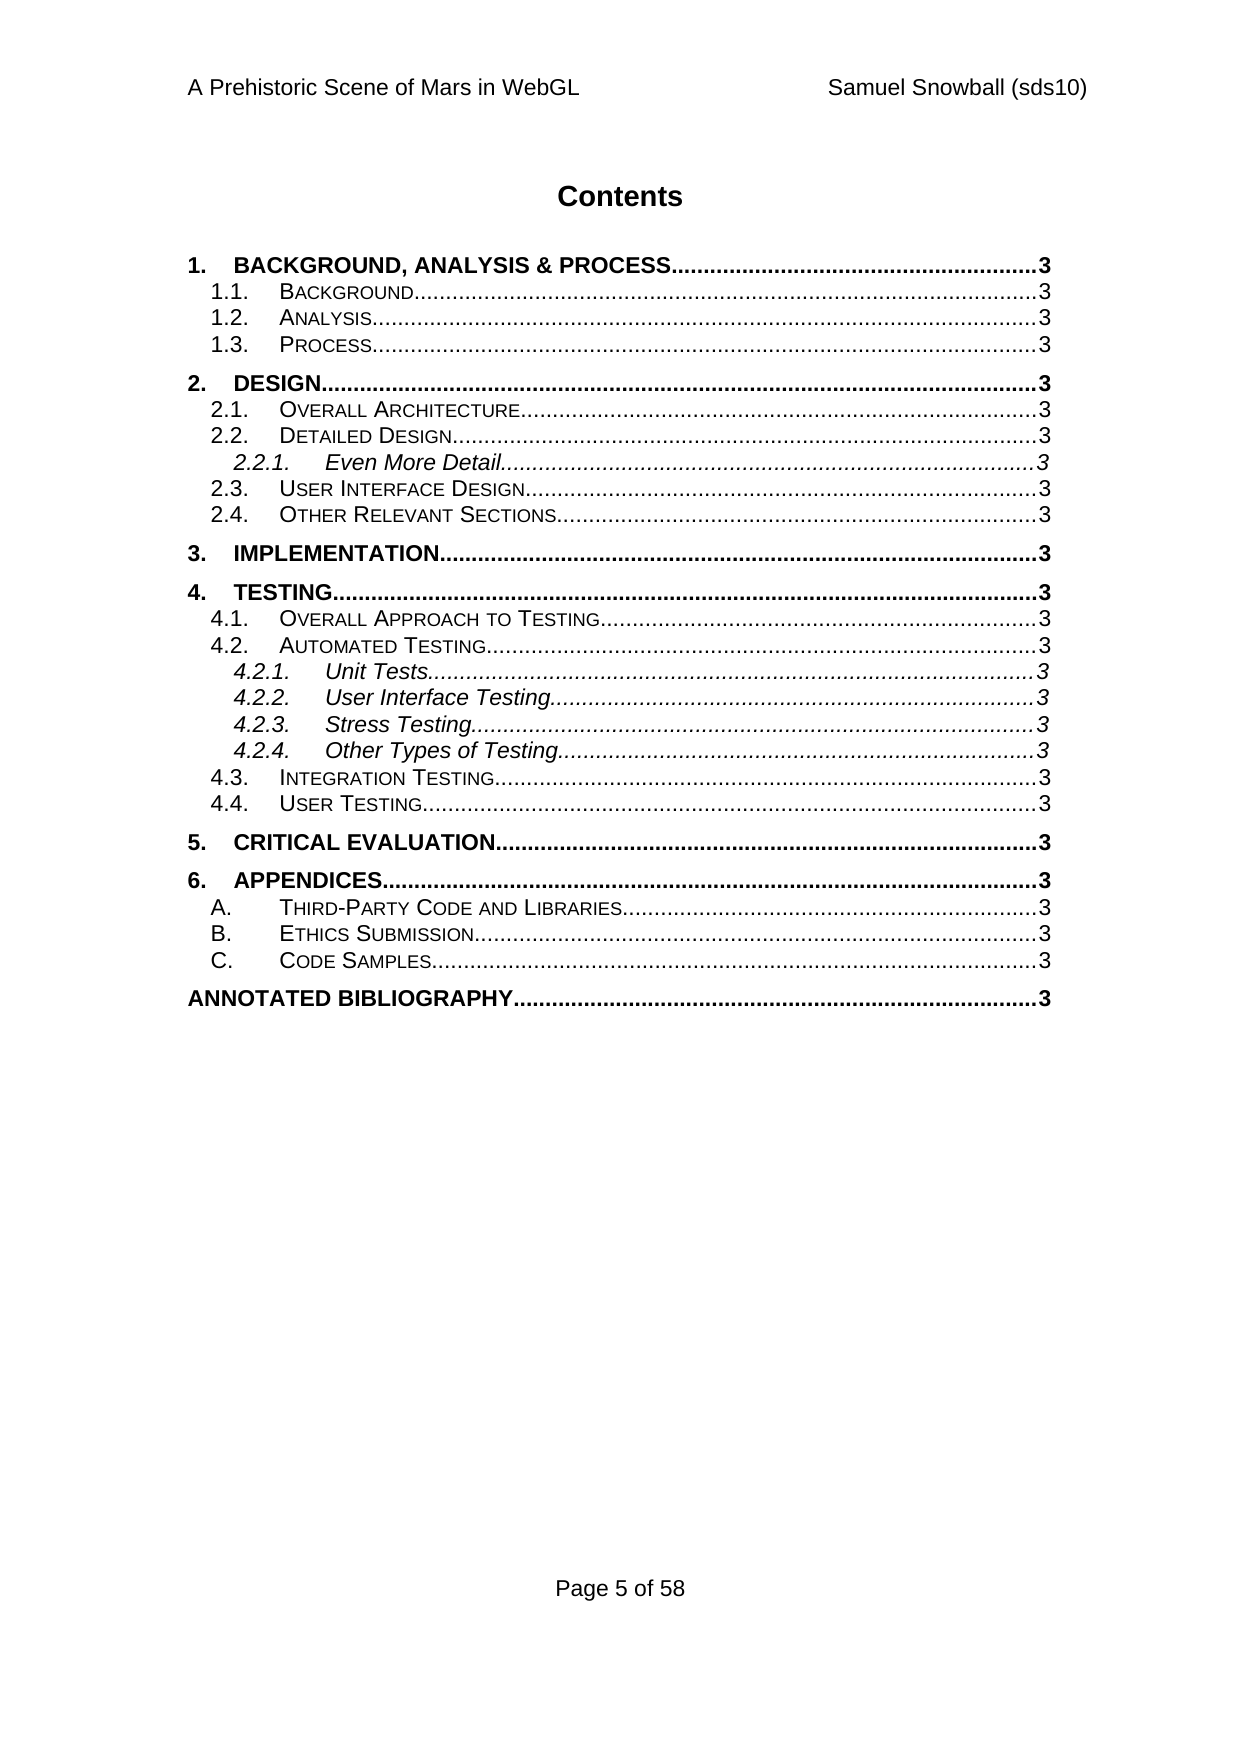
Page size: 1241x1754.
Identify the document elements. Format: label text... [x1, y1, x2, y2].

text 4.2.2. User Interface Testing 3 [233, 684, 1053, 711]
text 4. Testing 3 [187, 579, 1053, 605]
text 2.1. Overall Architecture 3 [210, 396, 1053, 422]
text C. Code Samples 3 [210, 947, 1053, 973]
text B. Ethics Submission 3 [210, 920, 1053, 947]
text 1.3. Process 3 [210, 331, 1053, 357]
text 4.2.3. Stress Testing 3 [233, 711, 1053, 737]
text 1.1. Background 3 [210, 278, 1053, 304]
text 2.4. Other Relevant Sections 3 [210, 501, 1053, 528]
text A. Third-Party Code and Libraries 3 [210, 894, 1053, 920]
text 4.1. Overall Approach to Testing 3 [210, 605, 1053, 632]
text 4.3. Integration Testing 3 [210, 763, 1053, 790]
text Annotated Bibliography 3 [187, 985, 1053, 1012]
text 4.2.4. Other Types of Testing 3 [233, 737, 1053, 763]
text 2.3. User Interface Design 3 [210, 475, 1053, 501]
text Contents [187, 179, 1053, 213]
text 4.2. Automated Testing 3 [210, 632, 1053, 658]
text 6. Appendices 3 [187, 867, 1053, 894]
text 2. Design 3 [187, 369, 1053, 396]
text 3. Implementation 3 [187, 540, 1053, 566]
text 4.4. User Testing 3 [210, 790, 1053, 816]
text 5. Critical Evaluation 3 [187, 829, 1053, 855]
text 1.2. Analysis 3 [210, 304, 1053, 331]
text 2.2. Detailed Design 3 [210, 422, 1053, 448]
text 2.2.1. Even More Detail 3 [233, 448, 1053, 475]
text 4.2.1. Unit Tests 3 [233, 658, 1053, 684]
text 1. Background, Analysis & Process 3 [187, 252, 1053, 278]
